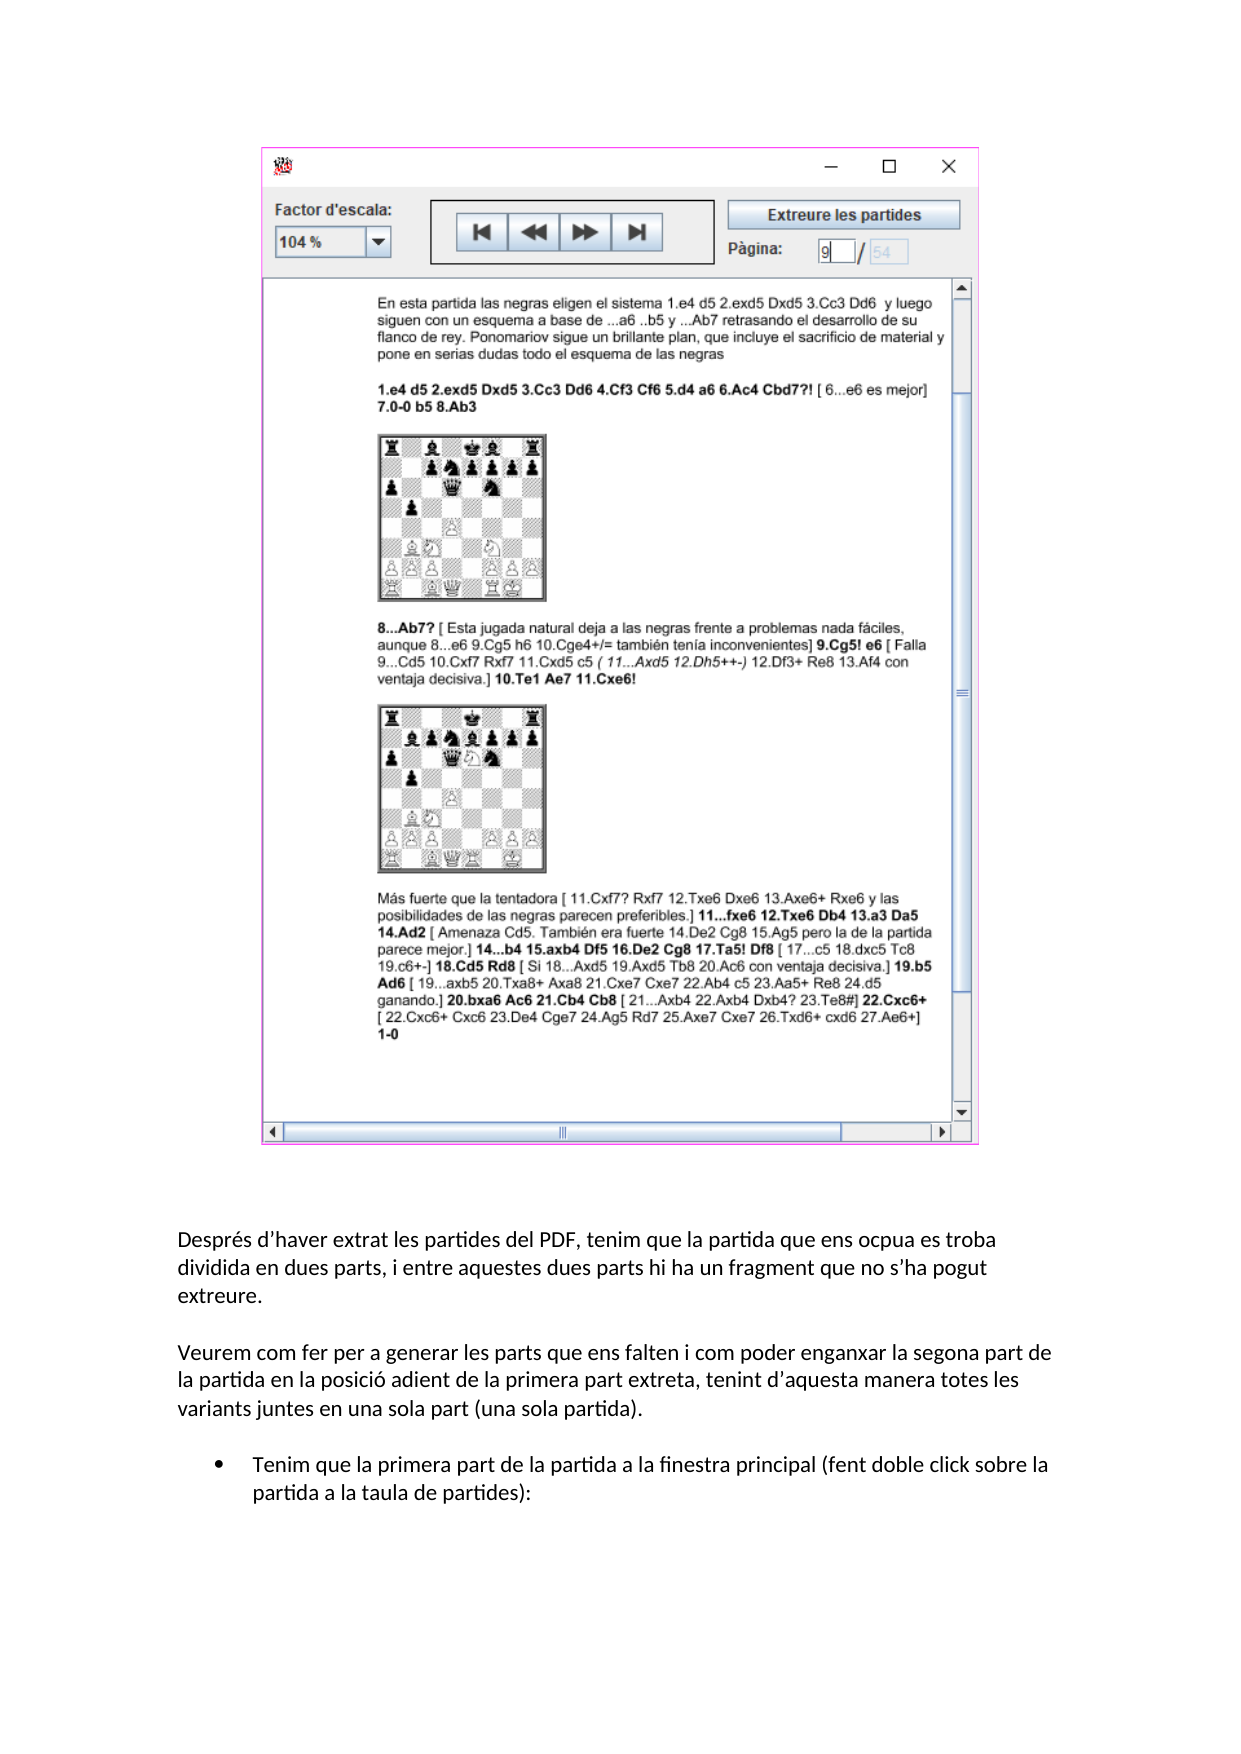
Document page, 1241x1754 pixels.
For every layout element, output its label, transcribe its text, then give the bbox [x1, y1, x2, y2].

picture [261, 147, 979, 1145]
list Tenim que la primera part de la partida a la finestra principal (fent doble click sobre la partida a la taula de partides): [215, 1450, 1063, 1506]
text Després d’haver extrat les partides del PDF, tenim que la partida que ens ocpua es troba dividida en dues parts, i entre aquestes dues parts hi ha un fragment que no s’ha pogut extreure. [177, 1226, 1063, 1309]
text Veurem com fer per a generar les parts que ens falten i com poder enganxar la segona part de la partida en la posició adient de la primera part extreta, tenint d’aquesta manera totes les variants juntes en una sola part (una sola partida). [177, 1338, 1063, 1422]
